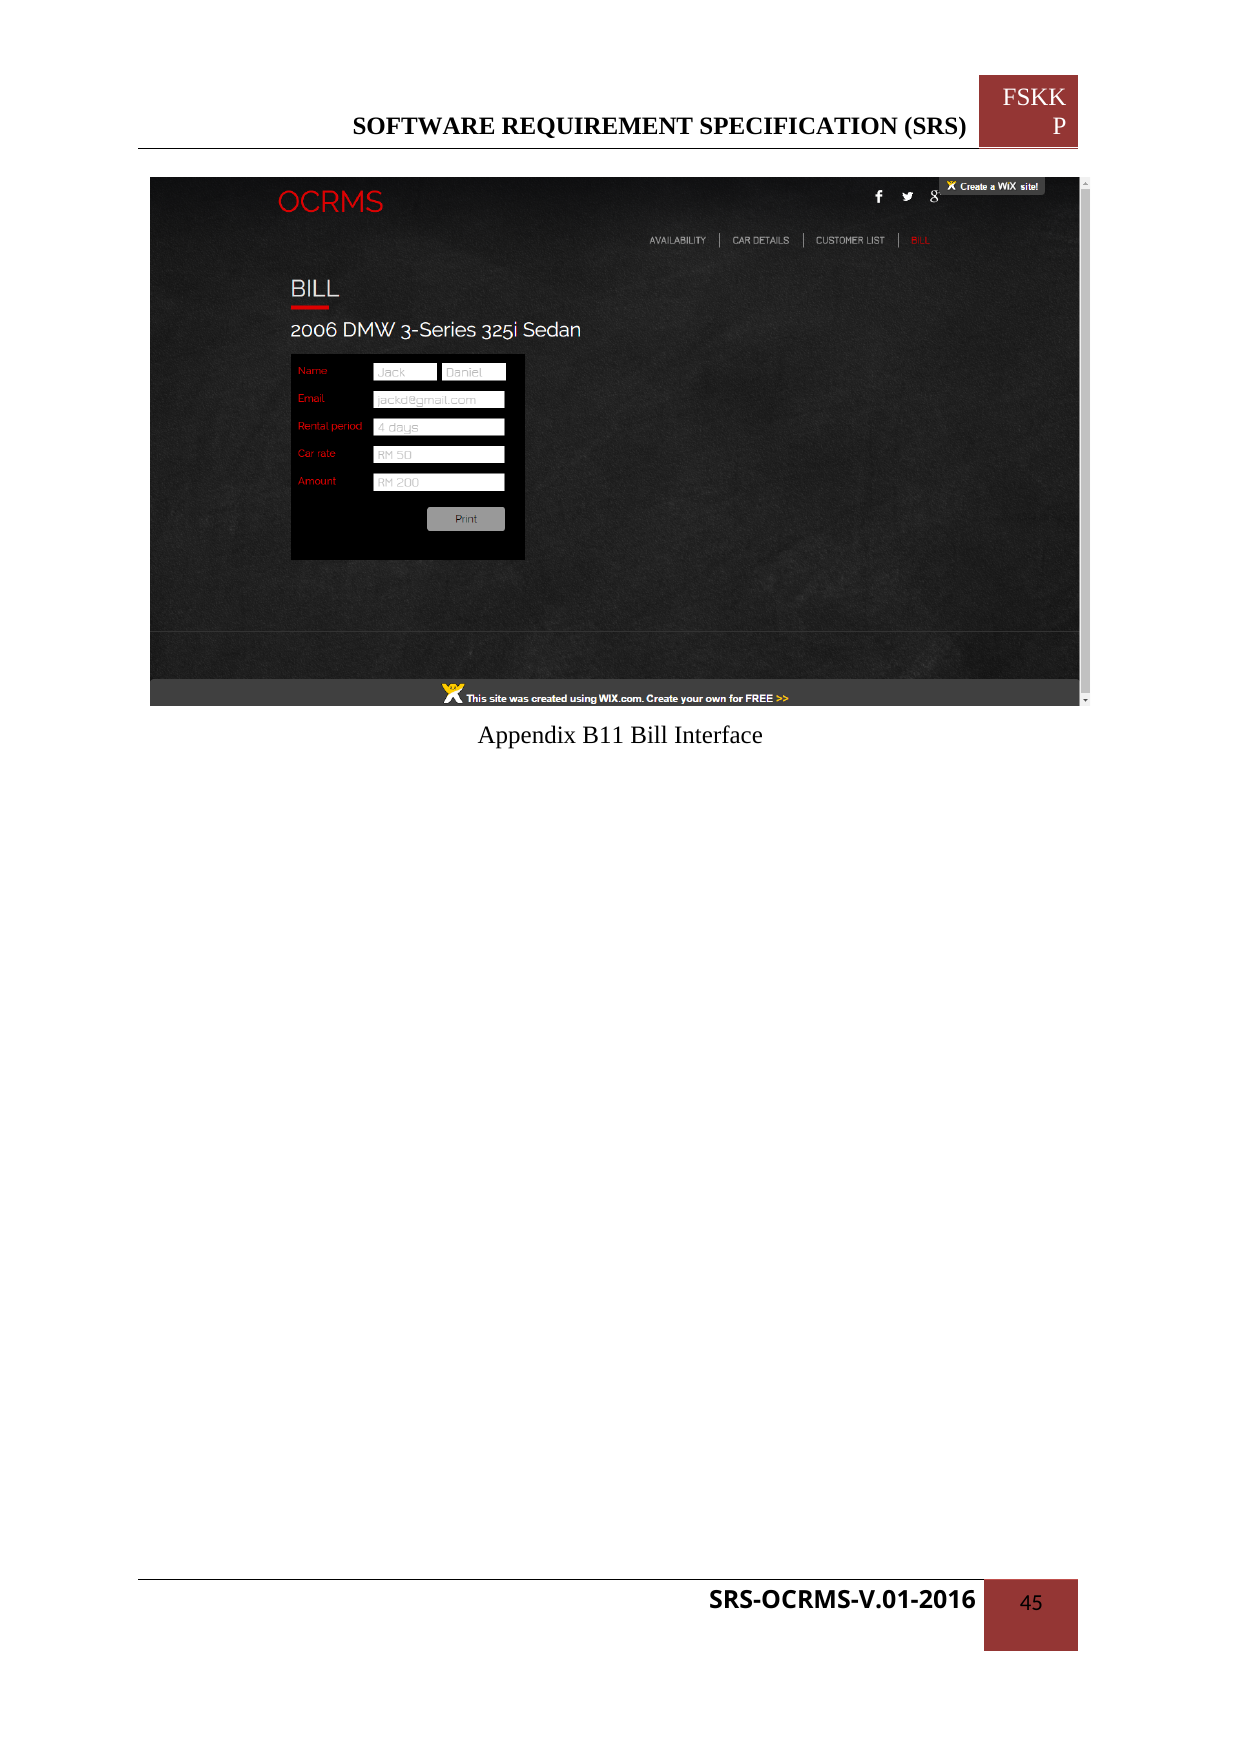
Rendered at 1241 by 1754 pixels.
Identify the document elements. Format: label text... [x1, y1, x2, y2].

picture [150, 177, 1091, 706]
text Appendix B11 Bill Interface [150, 720, 1090, 749]
